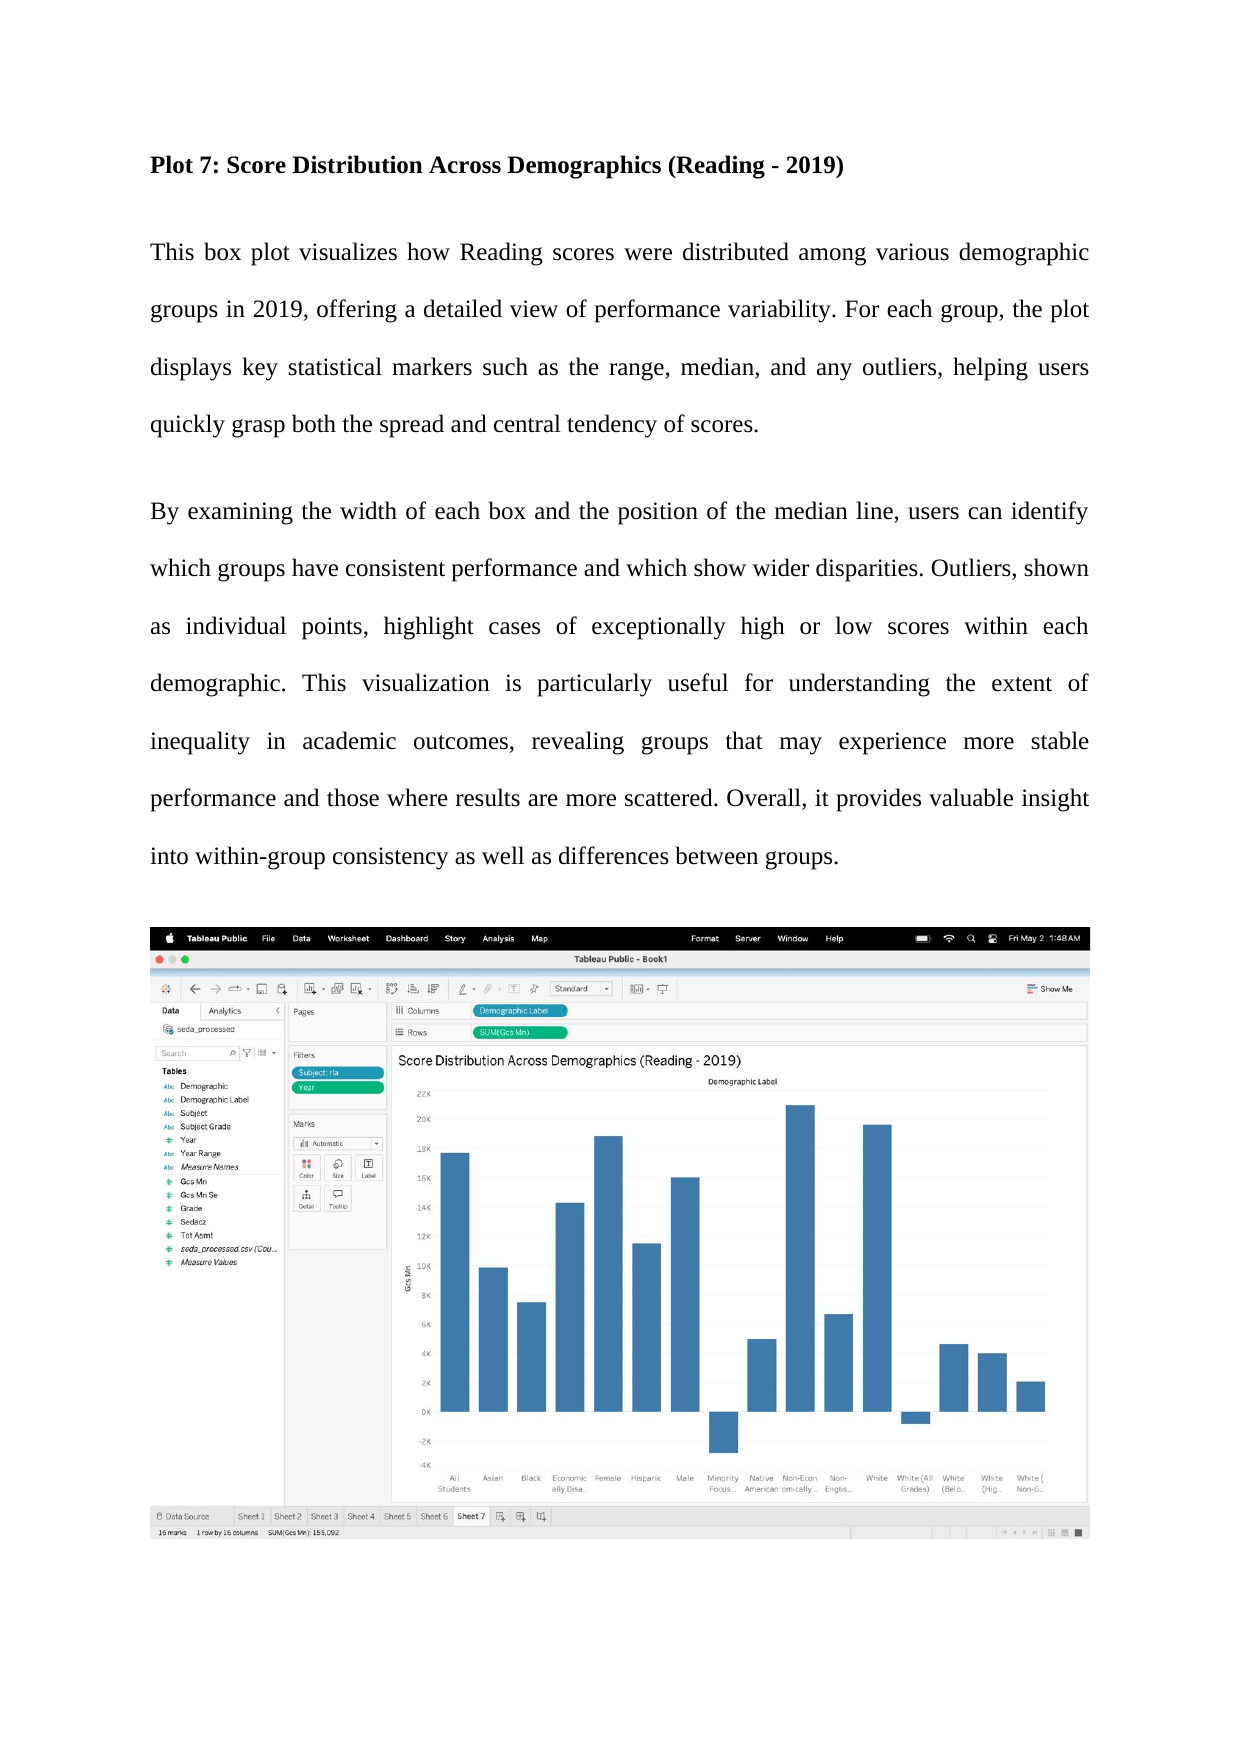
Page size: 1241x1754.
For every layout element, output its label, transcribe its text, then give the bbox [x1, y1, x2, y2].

text By examining the width of each box and the position of the median line, users can identify which groups have consistent performance and which show wider disparities. Outliers, shown as individual points, highlight cases of exceptionally high or low scores within each demographic. This visualization is particularly useful for understanding the extent of inequality in academic outcomes, revealing groups that may experience more stable performance and those where results are more scattered. Overall, it provides valuable insight into within-group consistency as well as differences between groups. [150, 496, 1090, 869]
text This box plot visualizes how Reading scores were distributed among various demographic groups in 2019, offering a detailed view of performance variability. For each group, the plot displays key statistical markers such as the range, median, and any outliers, helping users quickly grasp both the spread and central tendency of scores. [150, 237, 1090, 438]
text Plot 7: Score Distribution Across Demographics (Reading - 2019) [150, 150, 1090, 179]
picture [150, 927, 1091, 1539]
